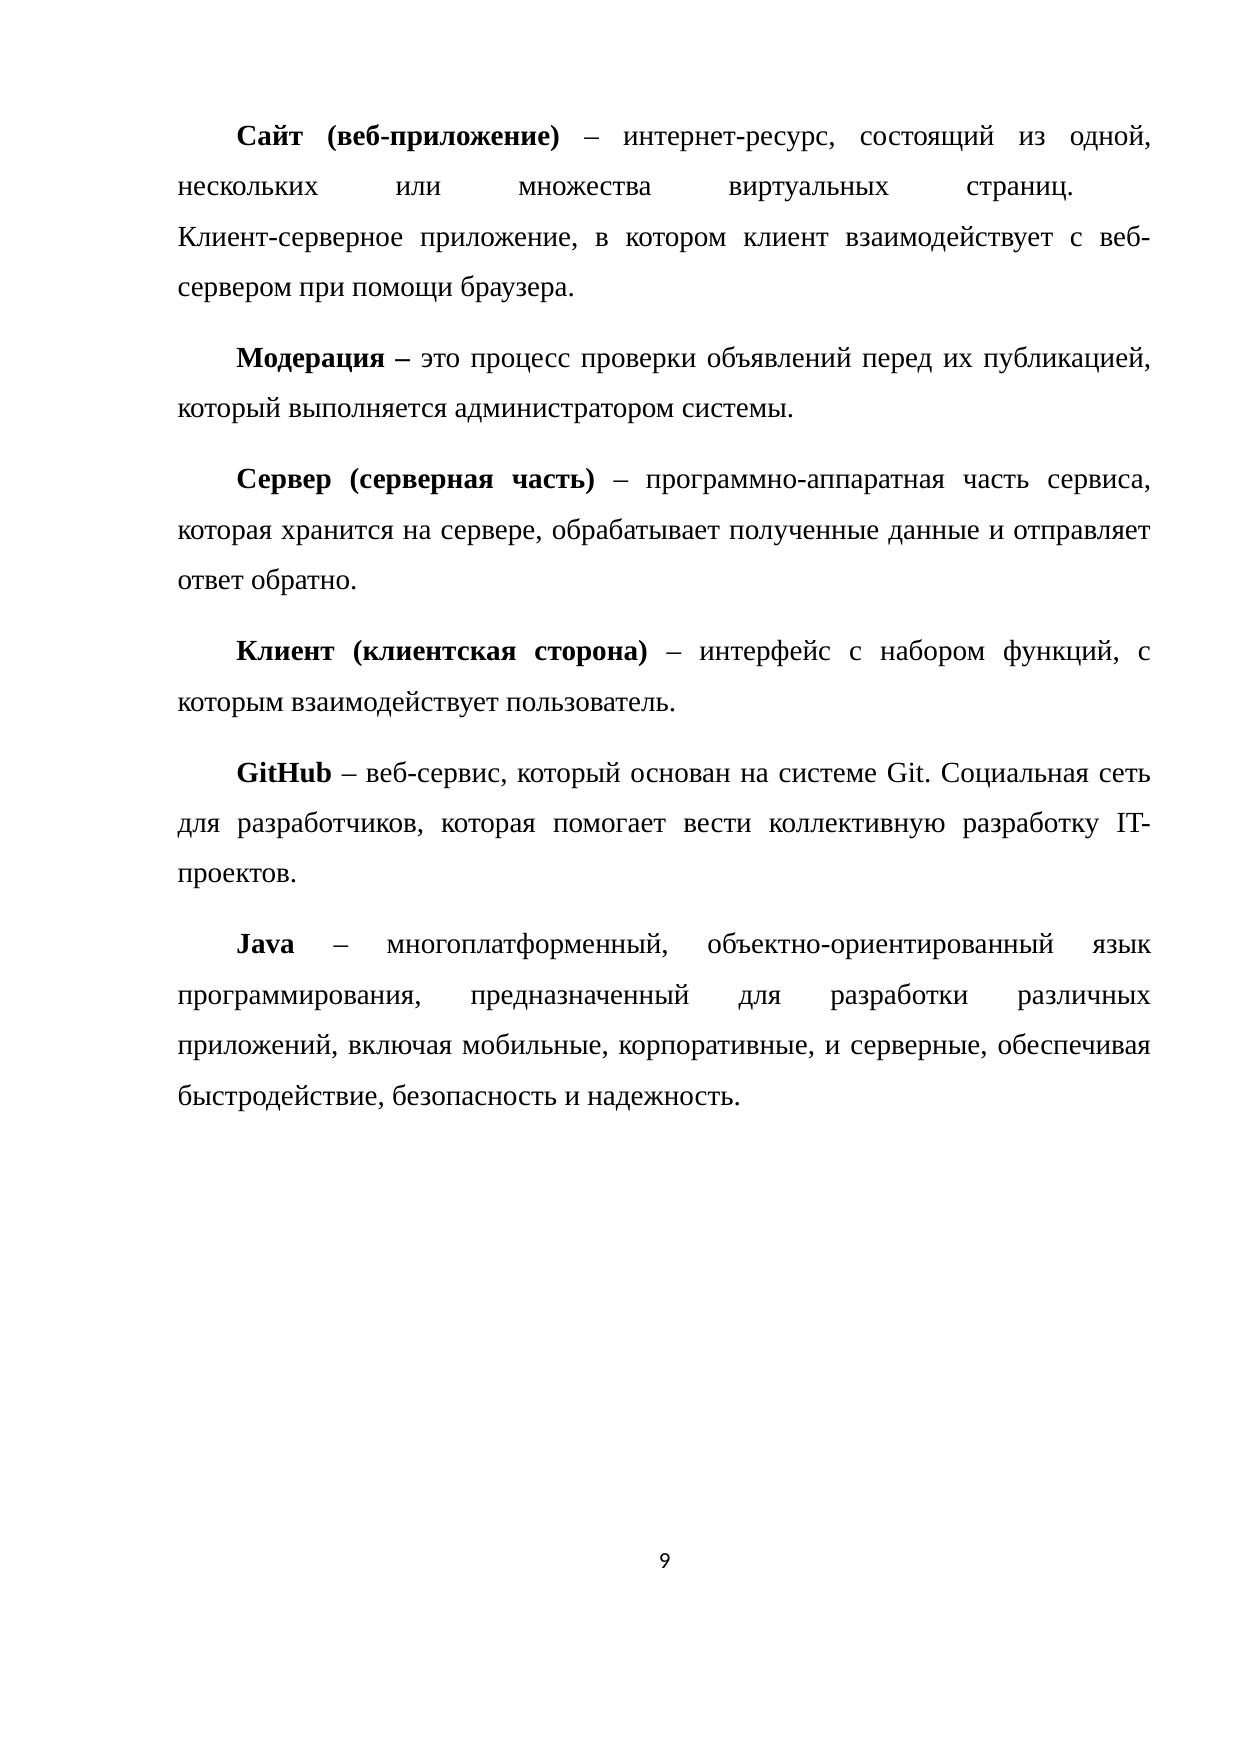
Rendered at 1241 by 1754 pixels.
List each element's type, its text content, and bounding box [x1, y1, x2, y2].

text Модерация – это процесс проверки объявлений перед их публикацией, который выполняется администратором системы. [177, 340, 1152, 424]
text Клиент (клиентская сторона) – интерфейс с набором функций, с которым взаимодействует пользователь. [177, 633, 1152, 717]
text Сервер (серверная часть) – программно-аппаратная часть сервиса, которая хранится на сервере, обрабатывает полученные данные и отправляет ответ обратно. [177, 462, 1152, 596]
text Java – многоплатформенный, объектно-ориентированный язык программирования, предназначенный для разработки различных приложений, включая мобильные, корпоративные, и серверные, обеспечивая быстродействие, безопасность и надежность. [177, 927, 1152, 1111]
text GitHub – веб-сервис, который основан на системе Git. Социальная сеть для разработчиков, которая помогает вести коллективную разработку IT-проектов. [177, 755, 1152, 889]
text Сайт (веб-приложение) – интернет-ресурс, состоящий из одной, нескольких или множества виртуальных страниц. Клиент-серверное приложение, в котором клиент взаимодействует с веб-сервером при помощи браузера. [177, 118, 1152, 303]
